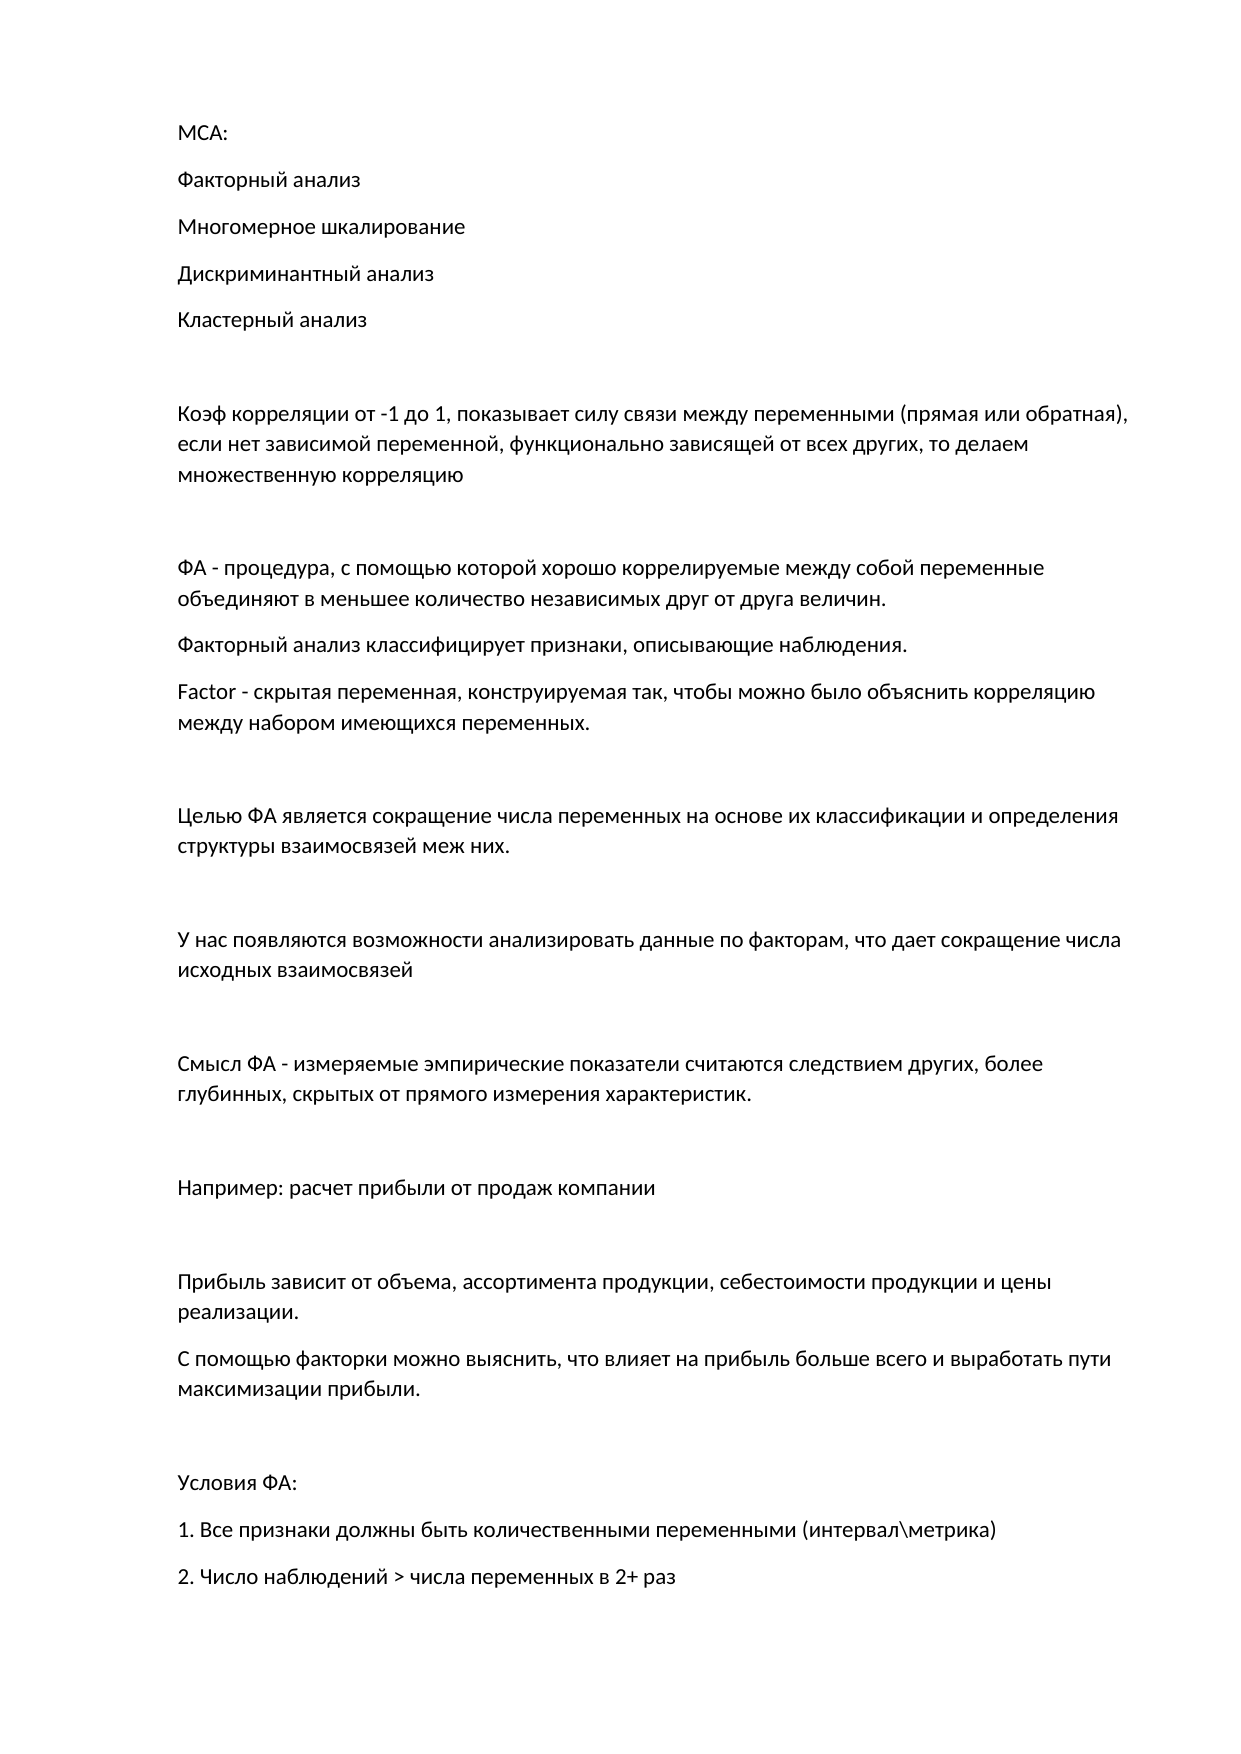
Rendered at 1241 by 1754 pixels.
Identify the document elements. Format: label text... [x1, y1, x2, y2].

text 1. Все признаки должны быть количественными переменными (интервал\метрика) [177, 1515, 1152, 1543]
text Например: расчет прибыли от продаж компании [177, 1173, 1152, 1201]
text МСА: [177, 118, 1152, 146]
text Целью ФА является сокращение числа переменных на основе их классификации и определения структуры взаимосвязей меж них. [177, 801, 1152, 860]
text Дискриминантный анализ [177, 259, 1152, 287]
text Коэф корреляции от -1 до 1, показывает силу связи между переменными (прямая или обратная), если нет зависимой переменной, функционально зависящей от всех других, то делаем множественную корреляцию [177, 399, 1152, 488]
text Условия ФА: [177, 1468, 1152, 1496]
text С помощью факторки можно выяснить, что влияет на прибыль больше всего и выработать пути максимизации прибыли. [177, 1344, 1152, 1402]
text 2. Число наблюдений > числа переменных в 2+ раз [177, 1562, 1152, 1590]
text Смысл ФА - измеряемые эмпирические показатели считаются следствием других, более глубинных, скрытых от прямого измерения характеристик. [177, 1049, 1152, 1108]
text У нас появляются возможности анализировать данные по факторам, что дает сокращение числа исходных взаимосвязей [177, 925, 1152, 984]
text Многомерное шкалирование [177, 212, 1152, 240]
text Factor - скрытая переменная, конструируемая так, чтобы можно было объяснить корреляцию между набором имеющихся переменных. [177, 677, 1152, 736]
text Факторный анализ классифицирует признаки, описывающие наблюдения. [177, 631, 1152, 659]
text Факторный анализ [177, 165, 1152, 193]
text Кластерный анализ [177, 306, 1152, 334]
text ФА - процедура, с помощью которой хорошо коррелируемые между собой переменные объединяют в меньшее количество независимых друг от друга величин. [177, 553, 1152, 612]
text Прибыль зависит от объема, ассортимента продукции, себестоимости продукции и цены реализации. [177, 1267, 1152, 1325]
